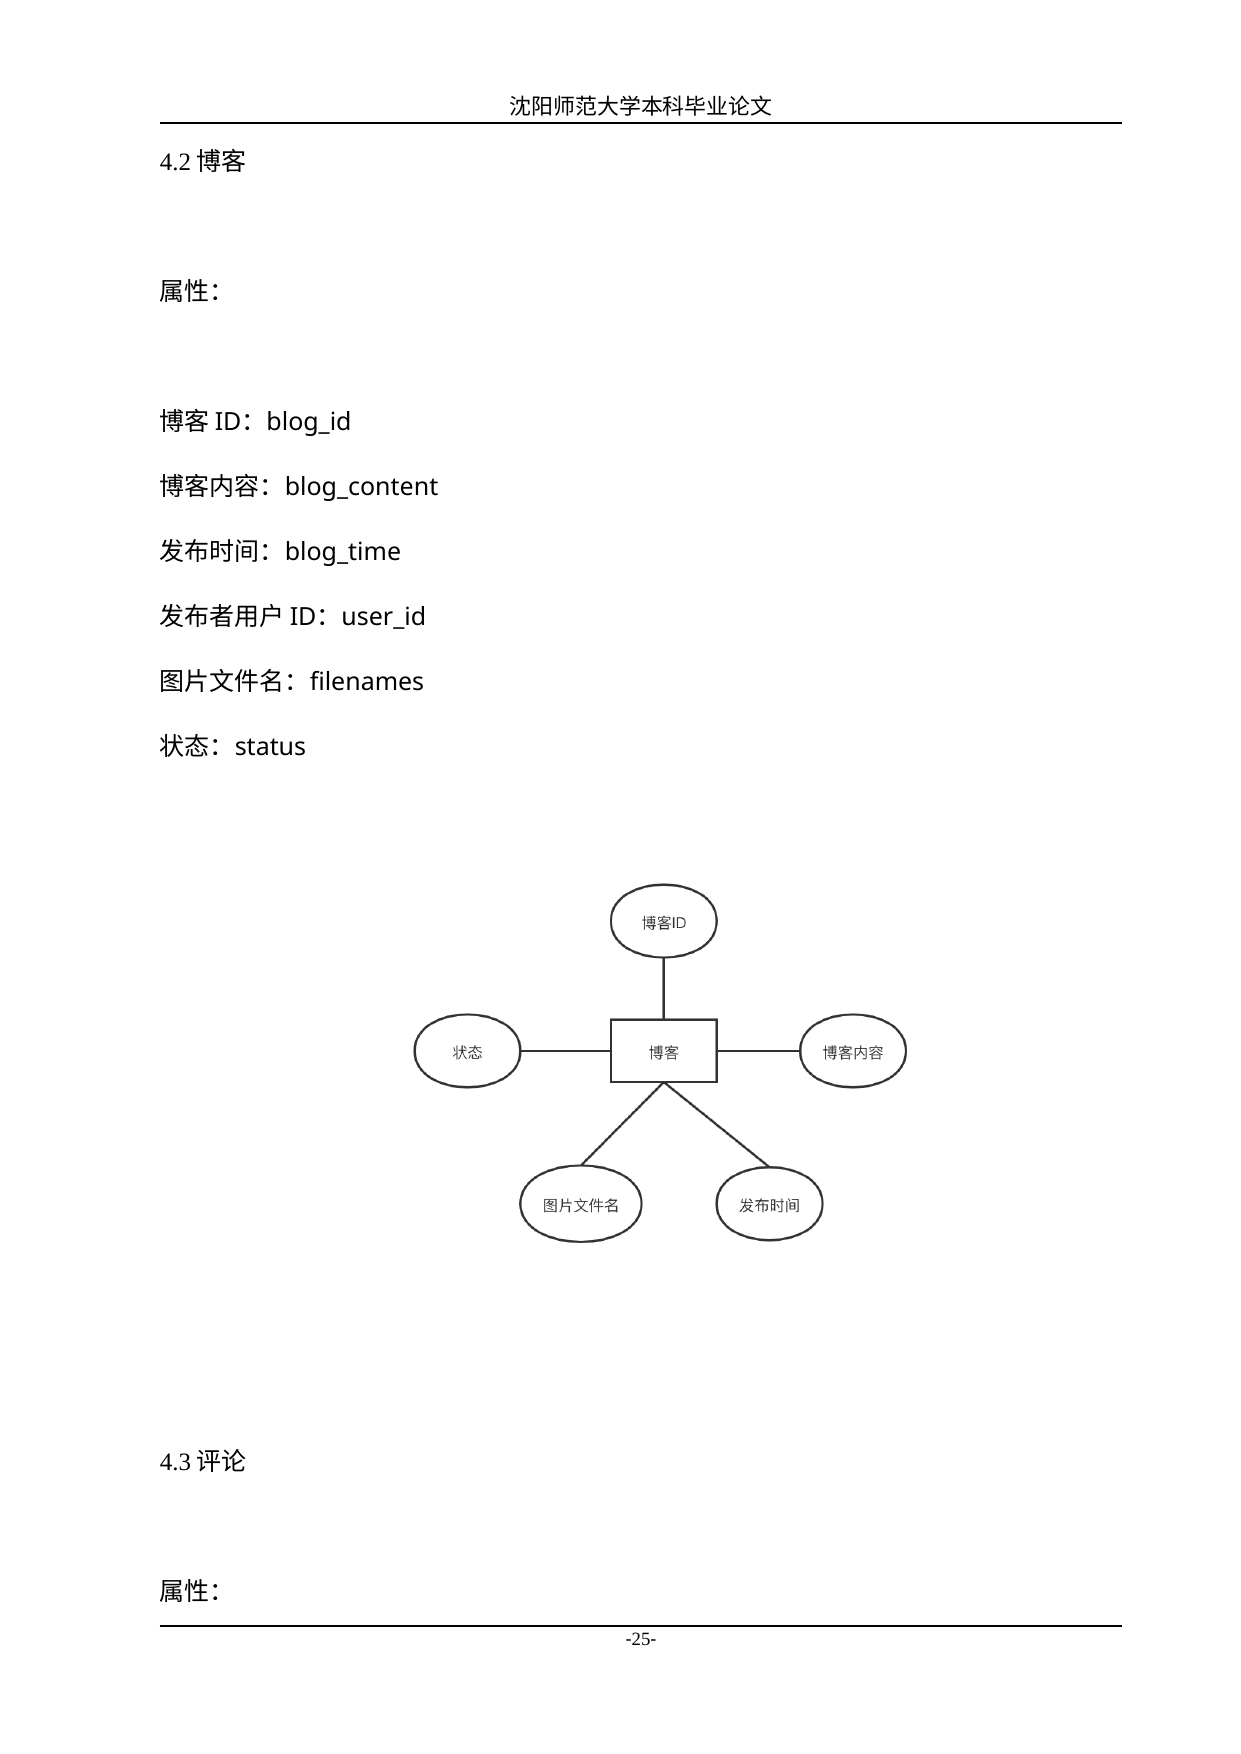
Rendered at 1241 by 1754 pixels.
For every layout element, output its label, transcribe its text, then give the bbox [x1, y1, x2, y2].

subtitle 4.3评论 [159, 1427, 1122, 1492]
subtitle 4.2博客 [159, 127, 1122, 192]
text 属性： [159, 257, 1122, 322]
text 图片文件名：filenames [159, 647, 1122, 712]
text 发布者用户ID：user_id [159, 582, 1122, 647]
text 博客ID：blog_id [159, 387, 1122, 452]
text 发布时间：blog_time [159, 517, 1122, 582]
text 状态：status [159, 712, 1122, 777]
text 博客内容：blog_content [159, 452, 1122, 517]
picture [385, 855, 935, 1271]
text 属性： [159, 1557, 1122, 1622]
